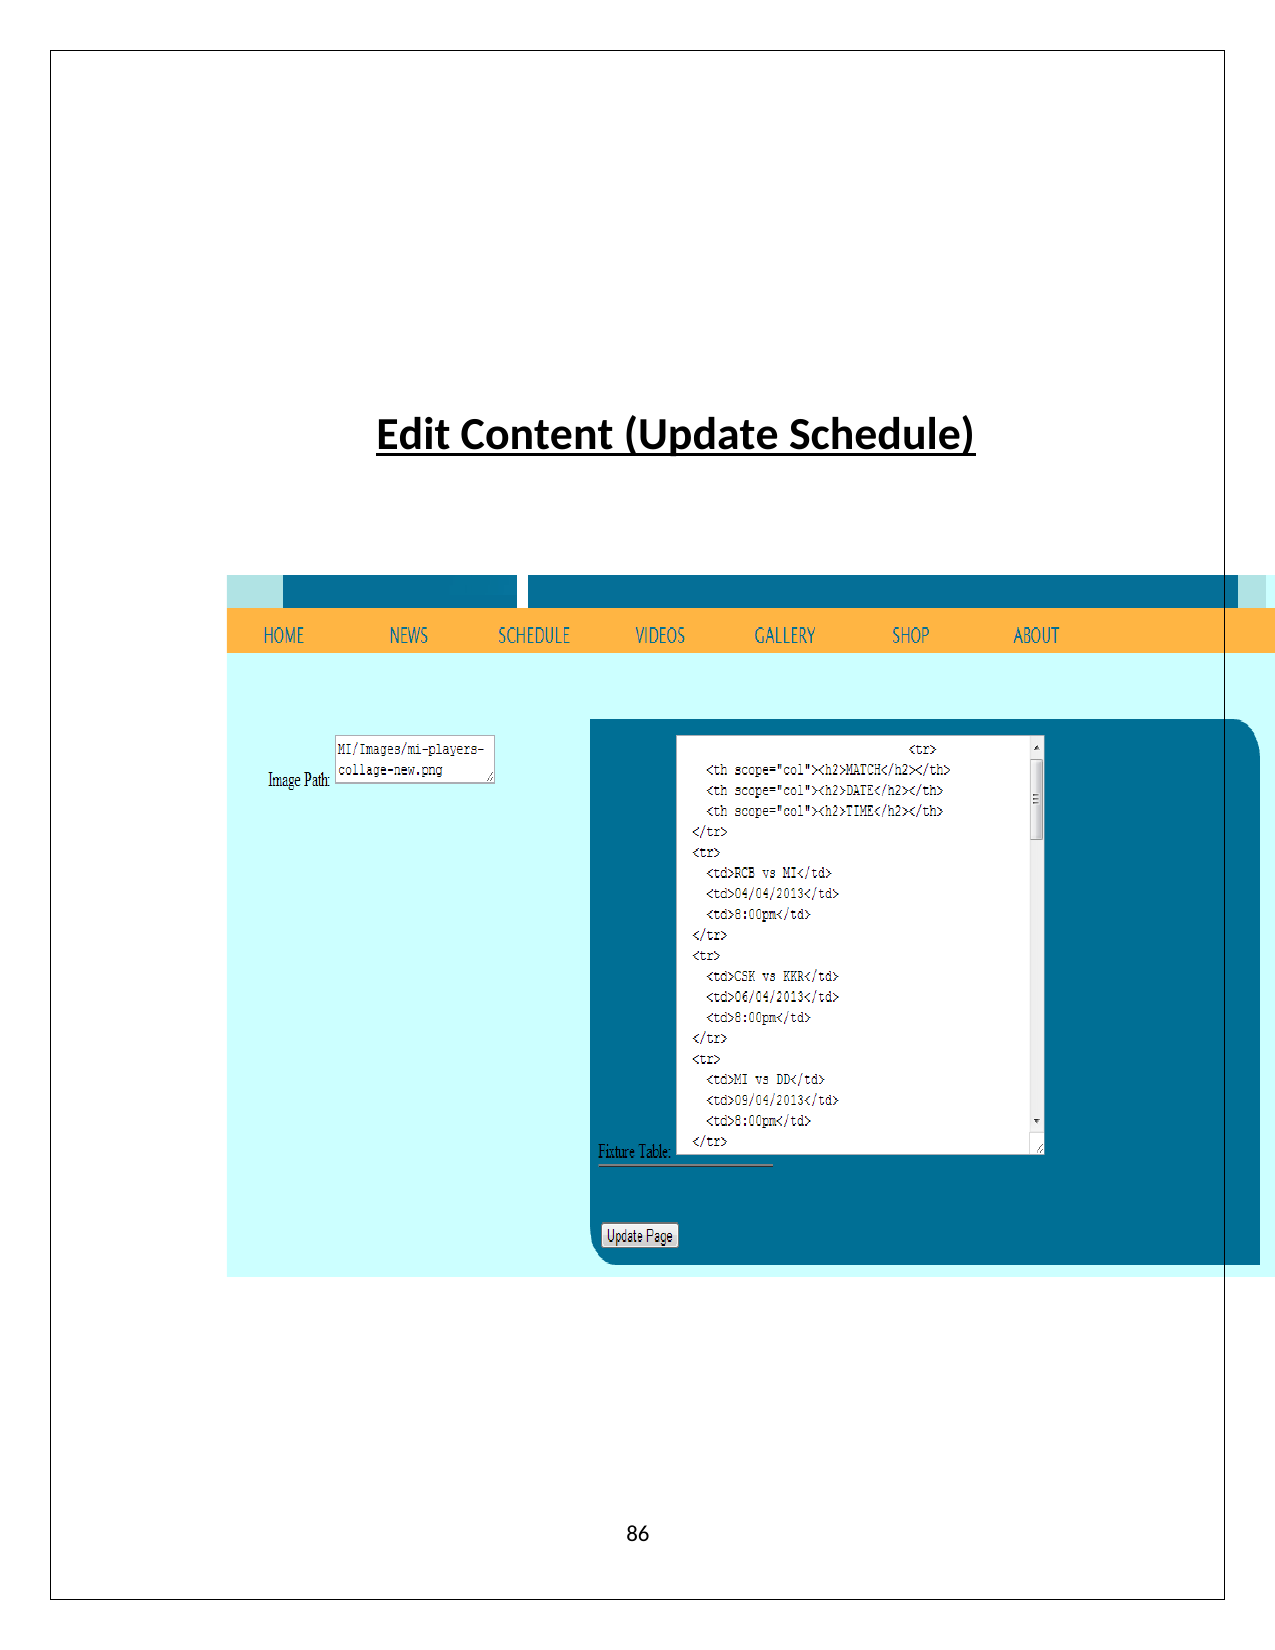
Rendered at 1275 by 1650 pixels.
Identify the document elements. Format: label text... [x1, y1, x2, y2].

picture [1225, 575, 1275, 1277]
picture [677, 736, 1044, 1154]
text Edit Content (Update Schedule) [227, 405, 1125, 461]
picture [602, 1223, 678, 1247]
picture [226, 575, 1224, 1277]
picture [657, 1145, 663, 1157]
picture [616, 1147, 620, 1157]
